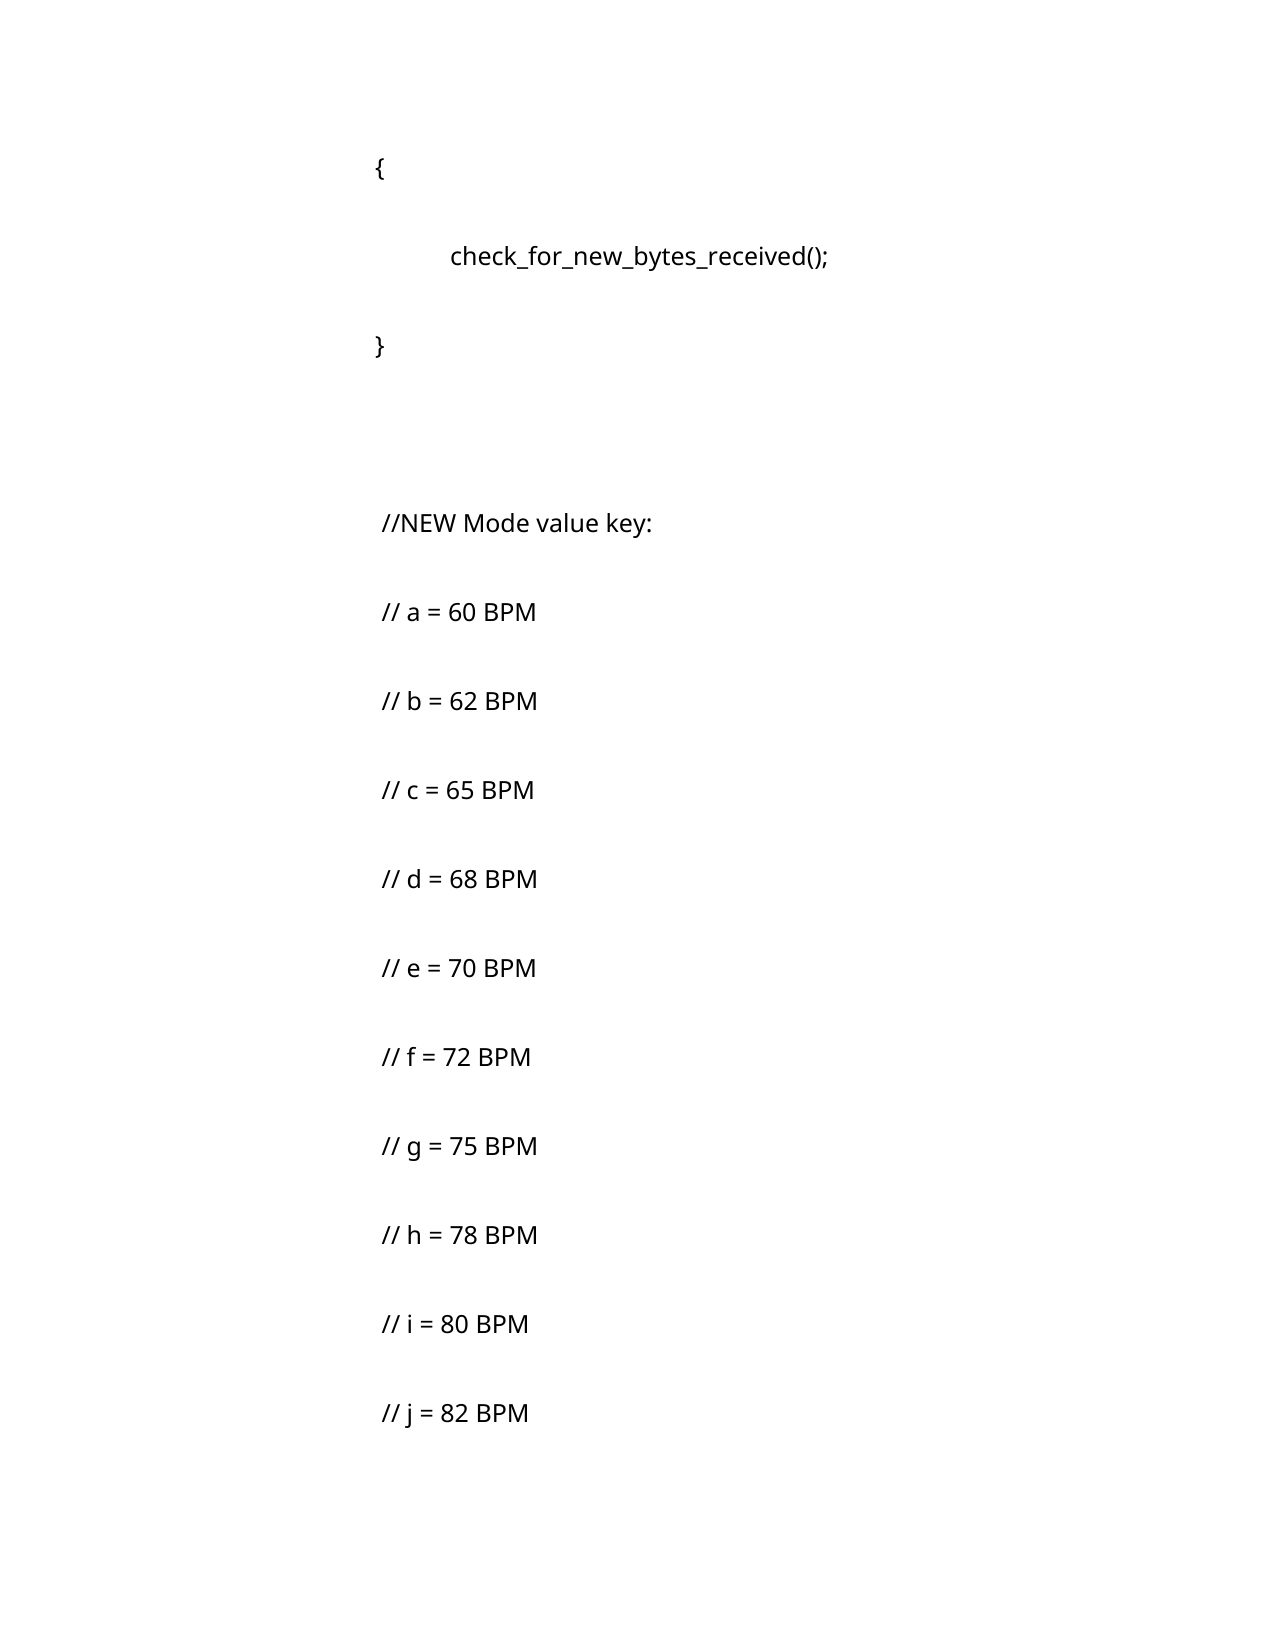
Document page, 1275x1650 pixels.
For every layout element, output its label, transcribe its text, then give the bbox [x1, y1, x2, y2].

text } [225, 328, 1050, 362]
text // a = 60 BPM [225, 595, 1050, 629]
text //NEW Mode value key: [225, 506, 1050, 540]
text // h = 78 BPM [225, 1217, 1050, 1252]
text check_for_new_bytes_received(); [225, 239, 1050, 273]
text // e = 70 BPM [225, 951, 1050, 985]
text // i = 80 BPM [225, 1306, 1050, 1341]
text // f = 72 BPM [225, 1039, 1050, 1074]
text // c = 65 BPM [225, 773, 1050, 807]
text { [225, 150, 1050, 184]
text // j = 82 BPM [225, 1395, 1050, 1429]
text // g = 75 BPM [225, 1128, 1050, 1163]
text // d = 68 BPM [225, 862, 1050, 896]
text // b = 62 BPM [225, 684, 1050, 718]
